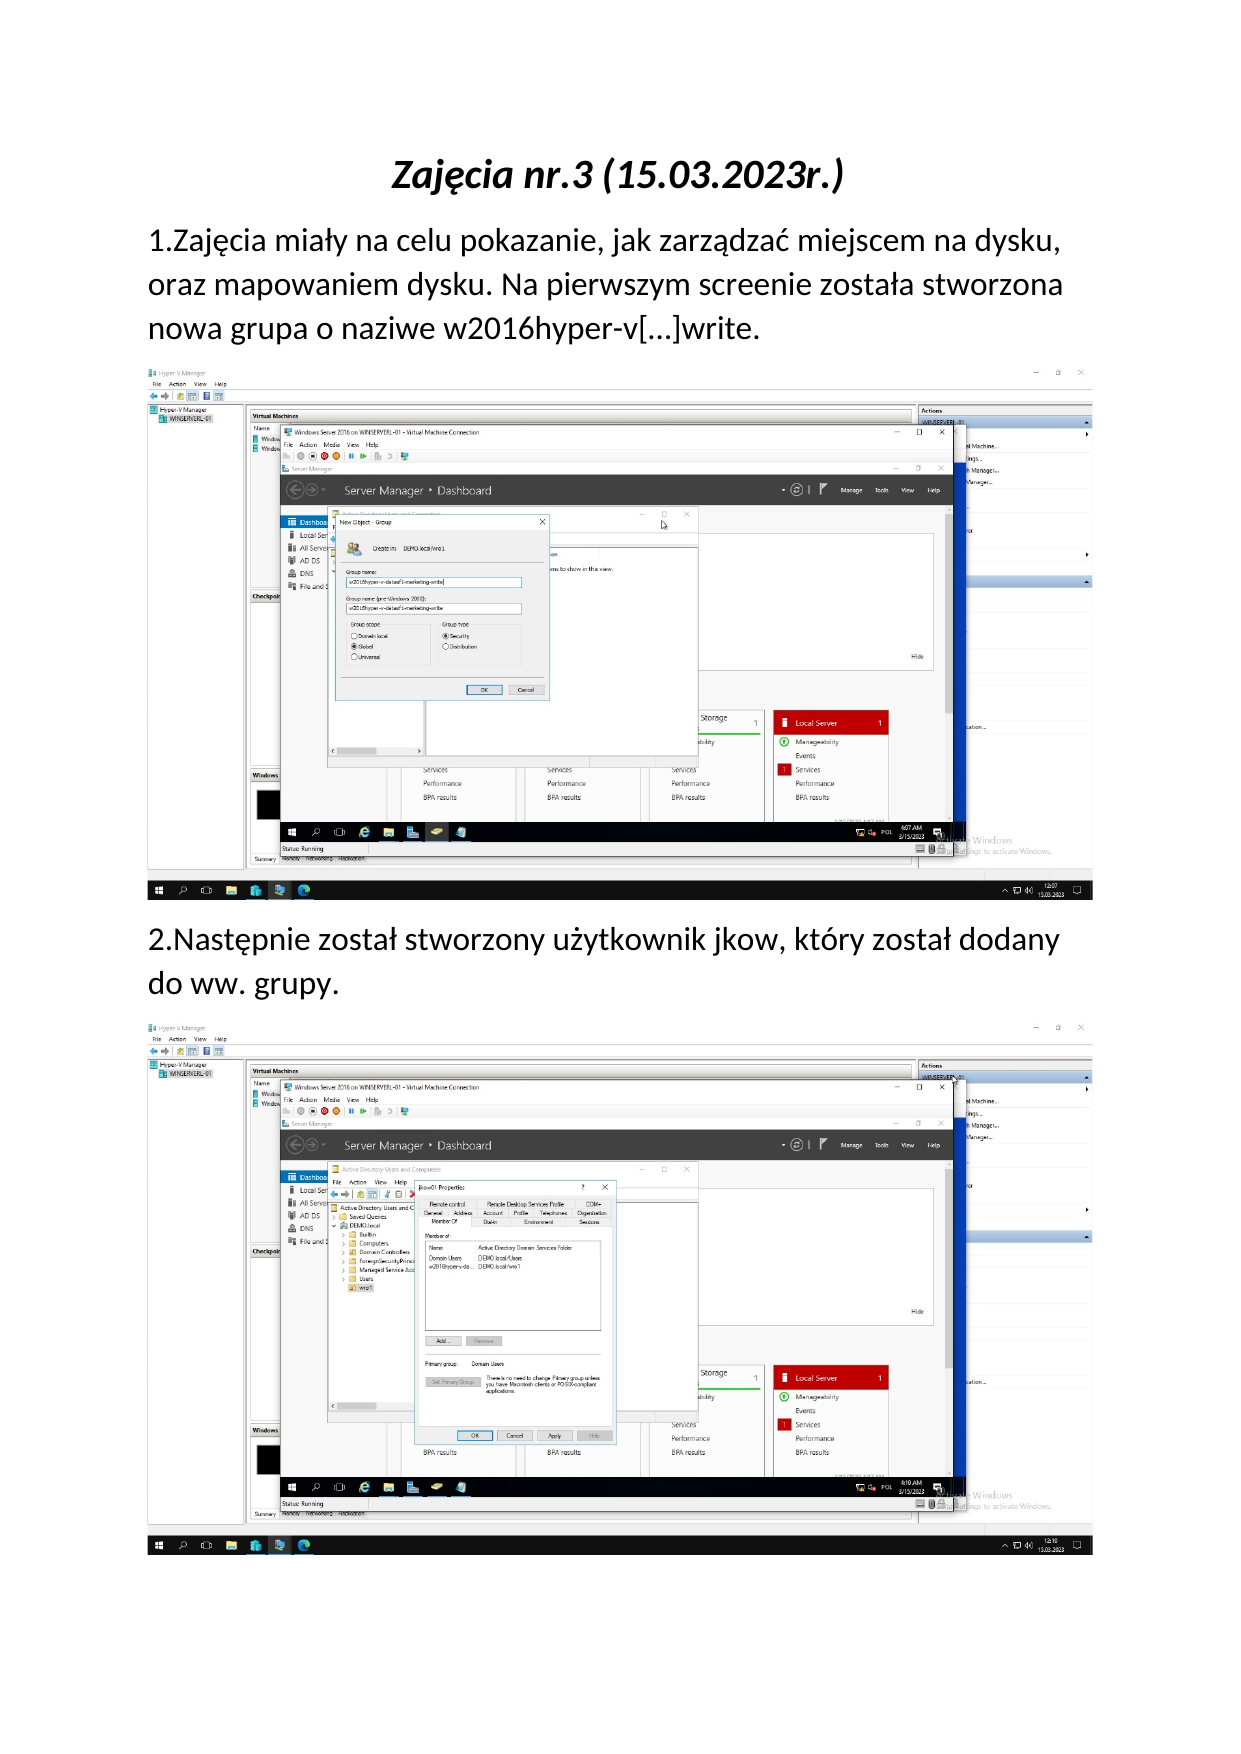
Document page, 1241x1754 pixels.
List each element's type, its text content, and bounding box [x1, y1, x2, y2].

text Zajęcia nr.3 (15.03.2023r.) [148, 148, 1093, 198]
picture [147, 367, 1093, 900]
text 1.Zajęcia miały na celu pokazanie, jak zarządzać miejscem na dysku, oraz mapowaniem dysku. Na pierwszym screenie została stworzona nowa grupa o naziwe w2016hyper-v[…]write. [148, 219, 1093, 348]
text 2.Następnie został stworzony użytkownik jkow, który został dodany do ww. grupy. [148, 918, 1093, 1003]
picture [147, 1022, 1093, 1555]
